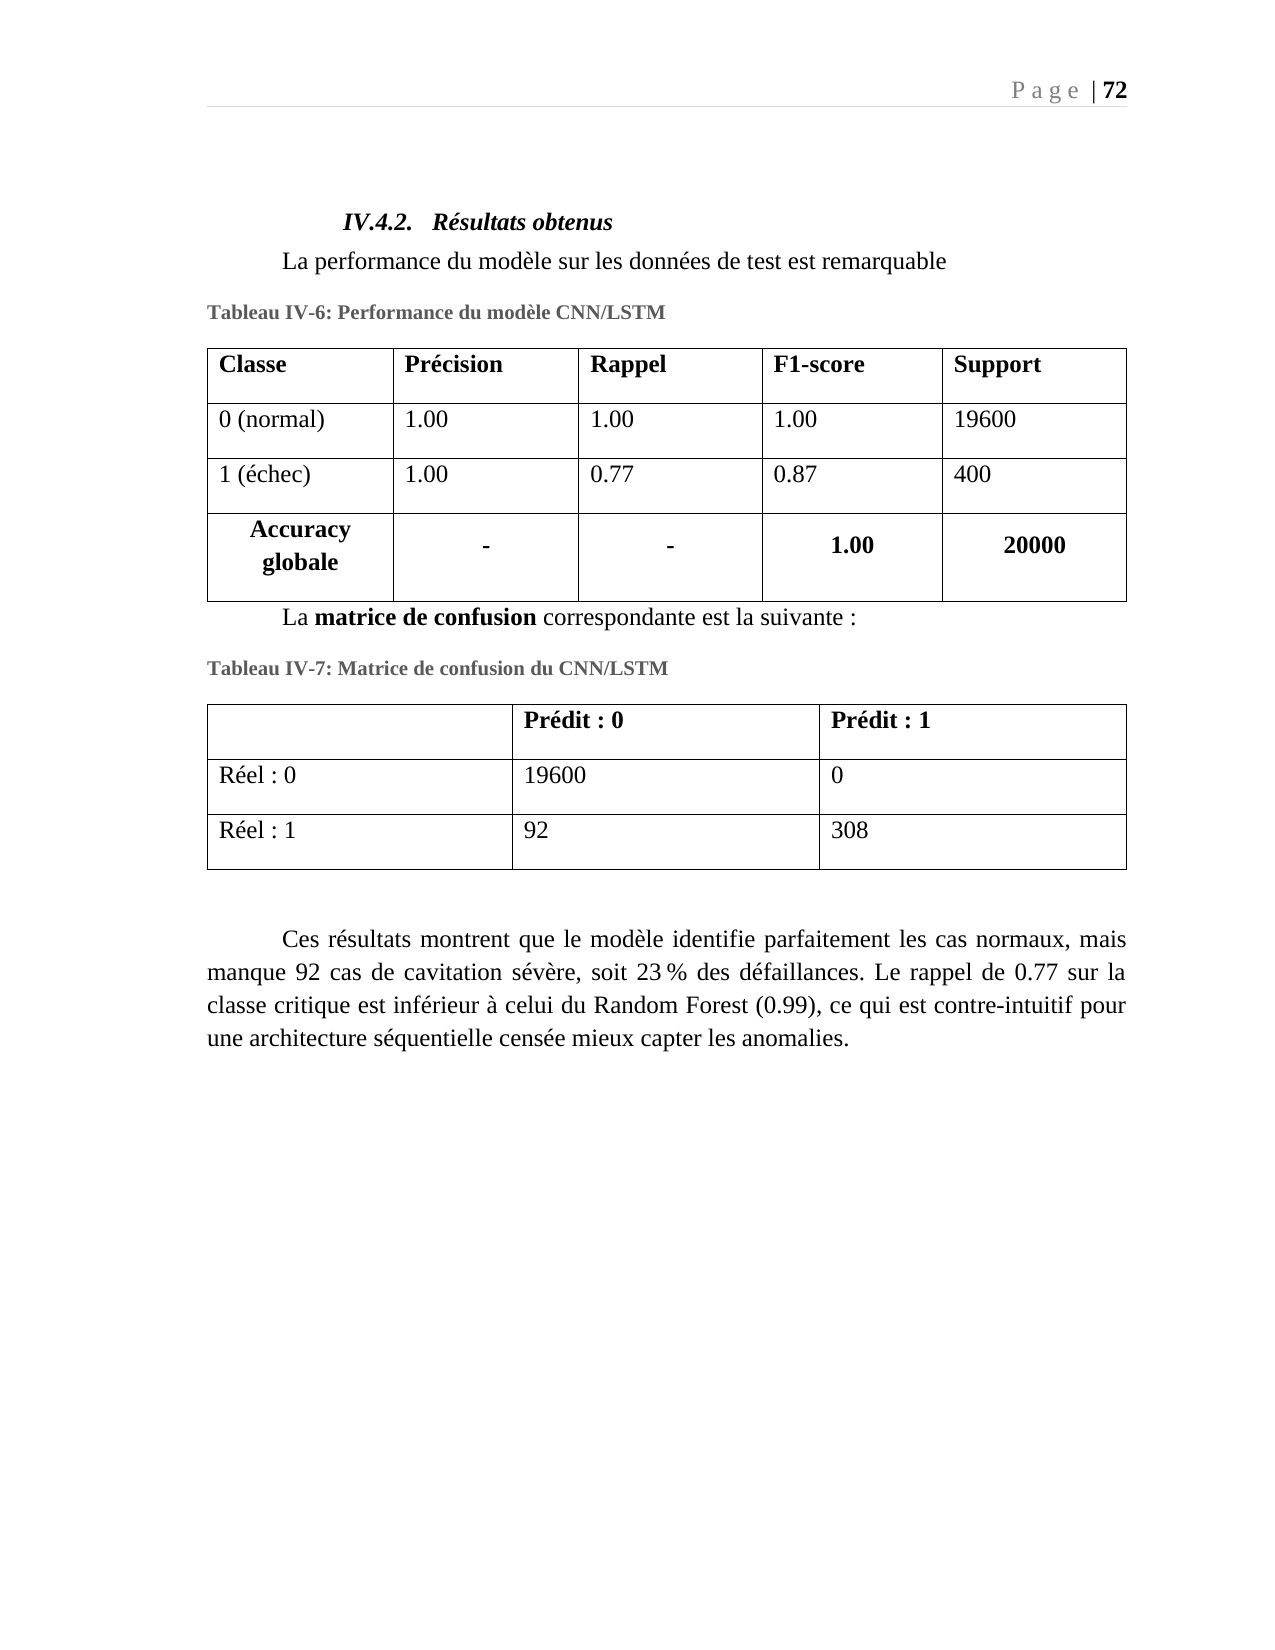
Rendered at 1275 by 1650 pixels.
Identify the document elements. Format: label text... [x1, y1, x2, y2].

table_cell 1.00 [763, 514, 942, 601]
table_cell 0.77 [579, 459, 762, 513]
table_header Support [943, 349, 1126, 403]
table_header F1-score [763, 349, 942, 403]
table_cell 0 [820, 760, 1126, 814]
table_cell 0.87 [763, 459, 942, 513]
text La performance du modèle sur les données de test est remarquable [207, 246, 1127, 275]
table_header Prédit : 1 [820, 705, 1126, 759]
text La matrice de confusion correspondante est la suivante : [207, 602, 1127, 631]
table_cell Accuracy globale [208, 514, 393, 601]
table_cell 400 [943, 459, 1126, 513]
table_cell 1 (échec) [208, 459, 393, 513]
table_header Prédit : 0 [513, 705, 819, 759]
table_cell 1.00 [763, 404, 942, 458]
table_cell 1.00 [394, 459, 578, 513]
table_cell Réel : 1 [208, 815, 512, 869]
table_cell 1.00 [579, 404, 762, 458]
table_header Précision [394, 349, 578, 403]
table_cell - [579, 514, 762, 601]
table_cell - [394, 514, 578, 601]
text Ces résultats montrent que le modèle identifie parfaitement les cas normaux, mais manque 92 cas de cavitation sévère, soit 23 % des défaillances. Le rappel de 0.77 sur la classe critique est inférieur à celui du Random Forest (0.99), ce qui est contre-intuitif pour une architecture séquentielle censée mieux capter les anomalies. [207, 924, 1127, 1052]
table_cell 0 (normal) [208, 404, 393, 458]
table_cell Réel : 0 [208, 760, 512, 814]
table_cell 92 [513, 815, 819, 869]
table_cell 20000 [943, 514, 1126, 601]
table_cell 308 [820, 815, 1126, 869]
table_cell 19600 [943, 404, 1126, 458]
subtitle Résultats obtenus [413, 207, 1127, 236]
table_header Classe [208, 349, 393, 403]
table_cell 19600 [513, 760, 819, 814]
table_cell 1.00 [394, 404, 578, 458]
table_header [208, 705, 512, 759]
table_header Rappel [579, 349, 762, 403]
